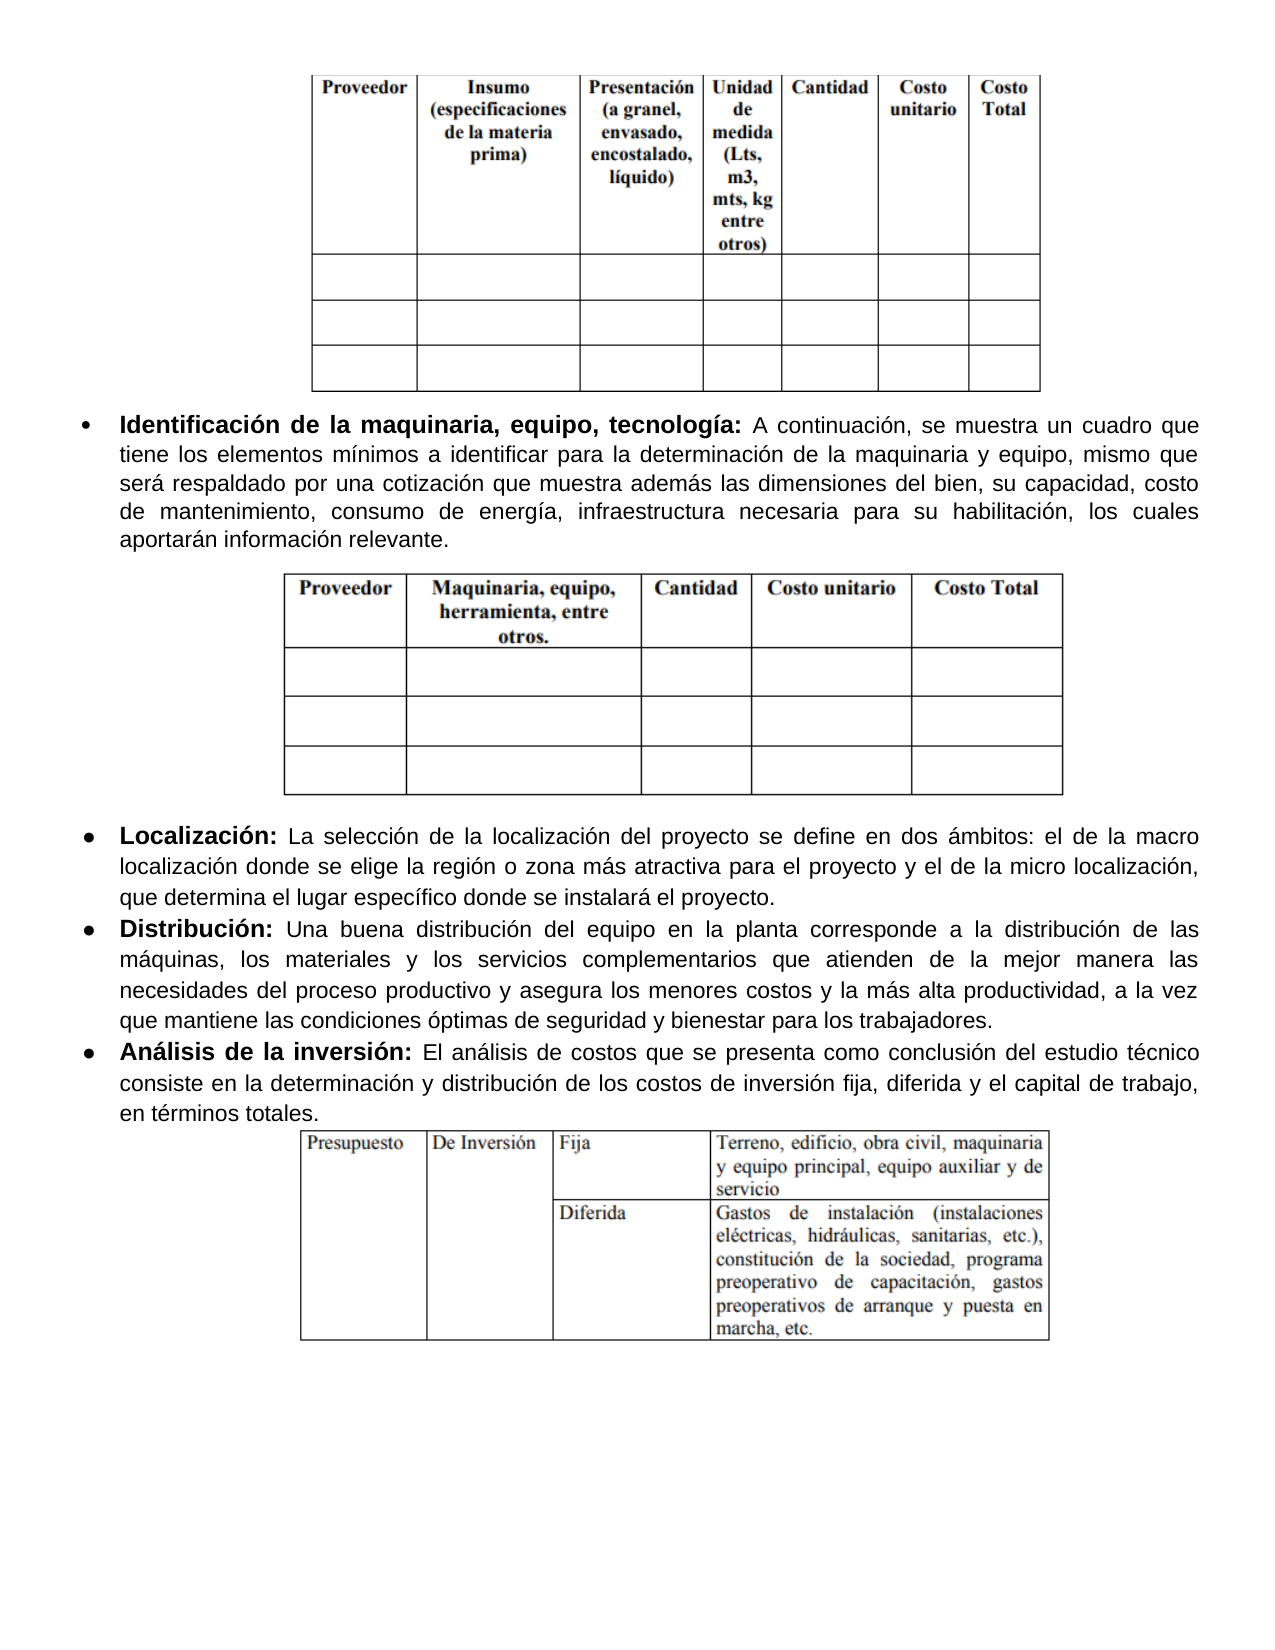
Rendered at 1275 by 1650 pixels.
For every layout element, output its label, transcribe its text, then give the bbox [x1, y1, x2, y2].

list Distribución: Una buena distribución del equipo en la planta corresponde a la distribución de las máquinas, los materiales y los servicios complementarios que atienden de la mejor manera las necesidades del proceso productivo y asegura los menores costos y la más alta productividad, a la vez que mantiene las condiciones óptimas de seguridad y bienestar para los trabajadores. [82, 914, 1200, 1033]
list Análisis de la inversión: El análisis de costos que se presenta como conclusión del estudio técnico consiste en la determinación y distribución de los costos de inversión fija, diferida y el capital de trabajo, en términos totales. [82, 1037, 1200, 1126]
picture [299, 1130, 1051, 1342]
picture [280, 571, 1070, 802]
list Localización: La selección de la localización del proyecto se define en dos ámbitos: el de la macro localización donde se elige la región o zona más atractiva para el proyecto y el de la micro localización, que determina el lugar específico donde se instalará el proyecto. [82, 821, 1200, 910]
list Identificación de la maquinaria, equipo, tecnología: A continuación, se muestra un cuadro que tiene los elementos mínimos a identificar para la determinación de la maquinaria y equipo, mismo que será respaldado por una cotización que muestra además las dimensiones del bien, su capacidad, costo de mantenimiento, consumo de energía, infraestructura necesaria para su habilitación, los cuales aportarán información relevante. [82, 410, 1200, 553]
picture [308, 75, 1042, 392]
